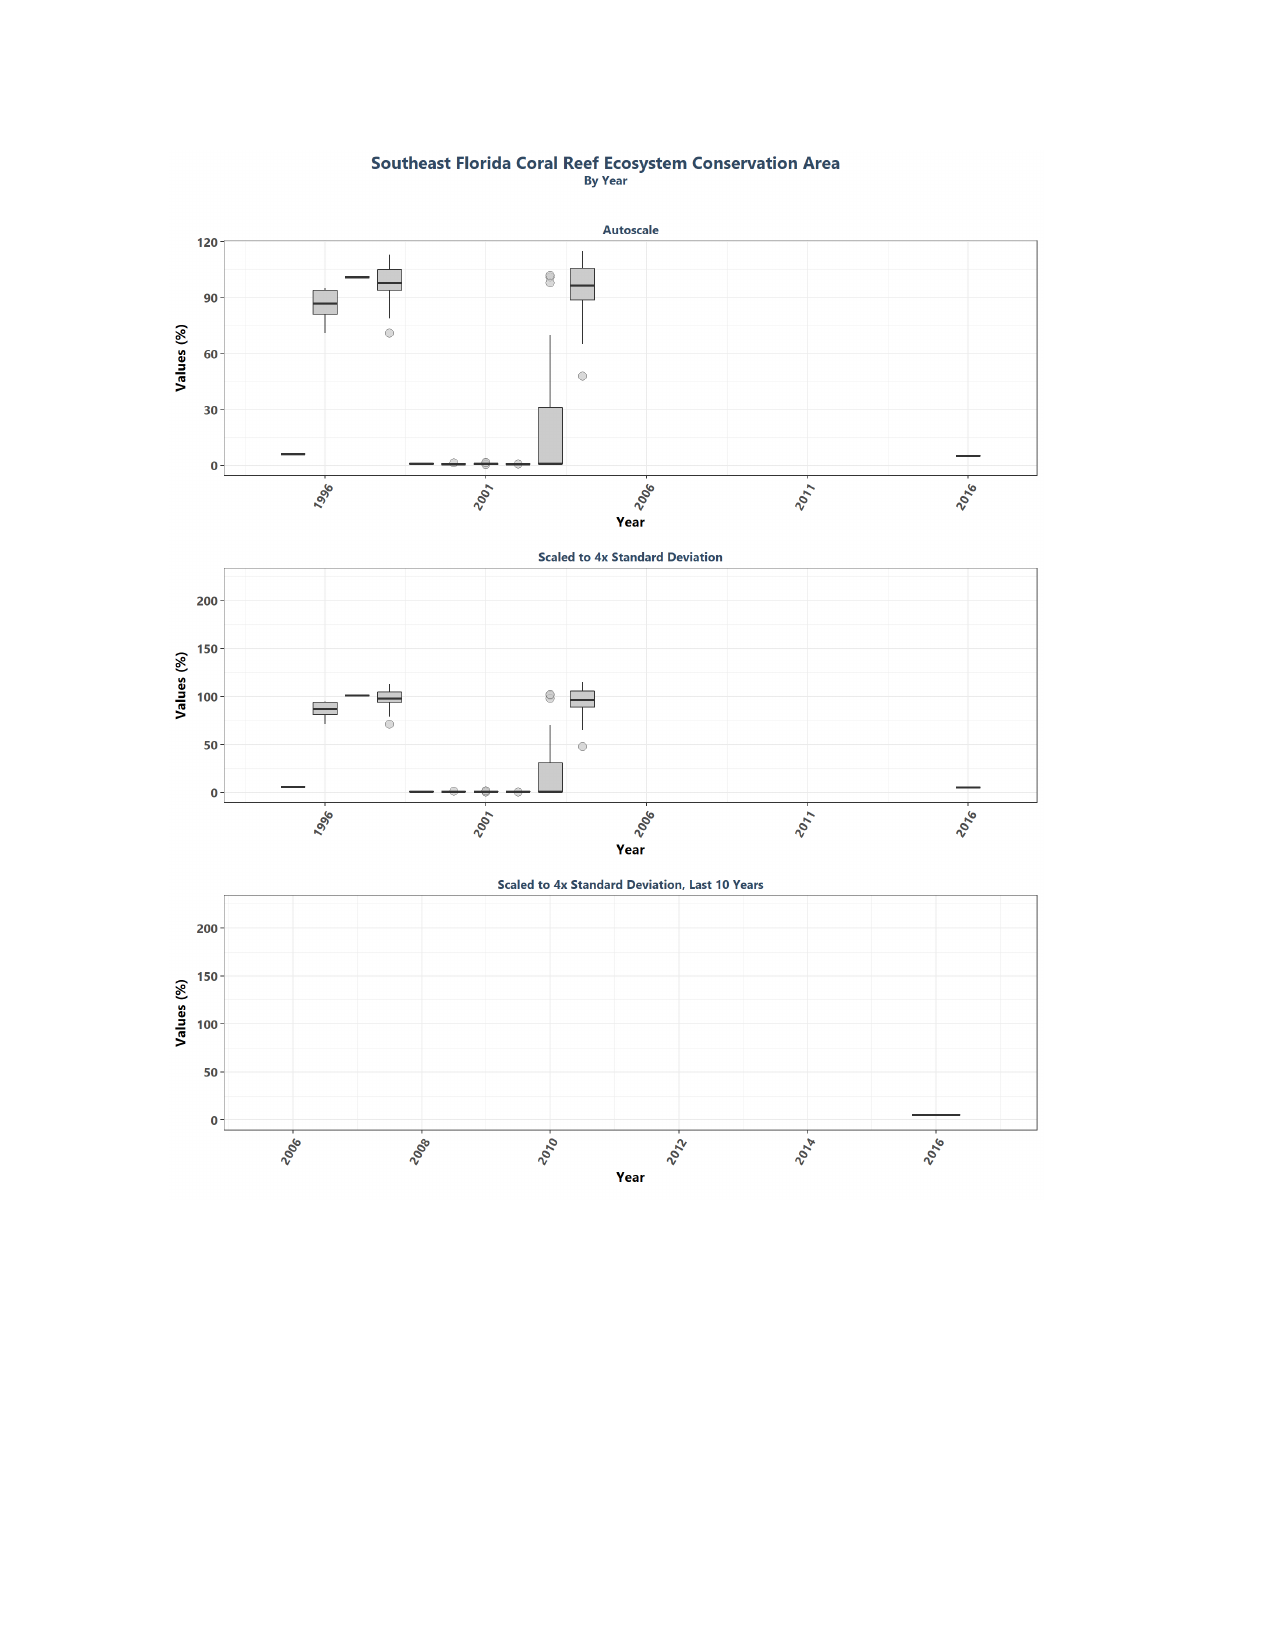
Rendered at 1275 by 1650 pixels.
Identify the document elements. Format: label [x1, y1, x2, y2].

picture [168, 150, 1044, 1200]
